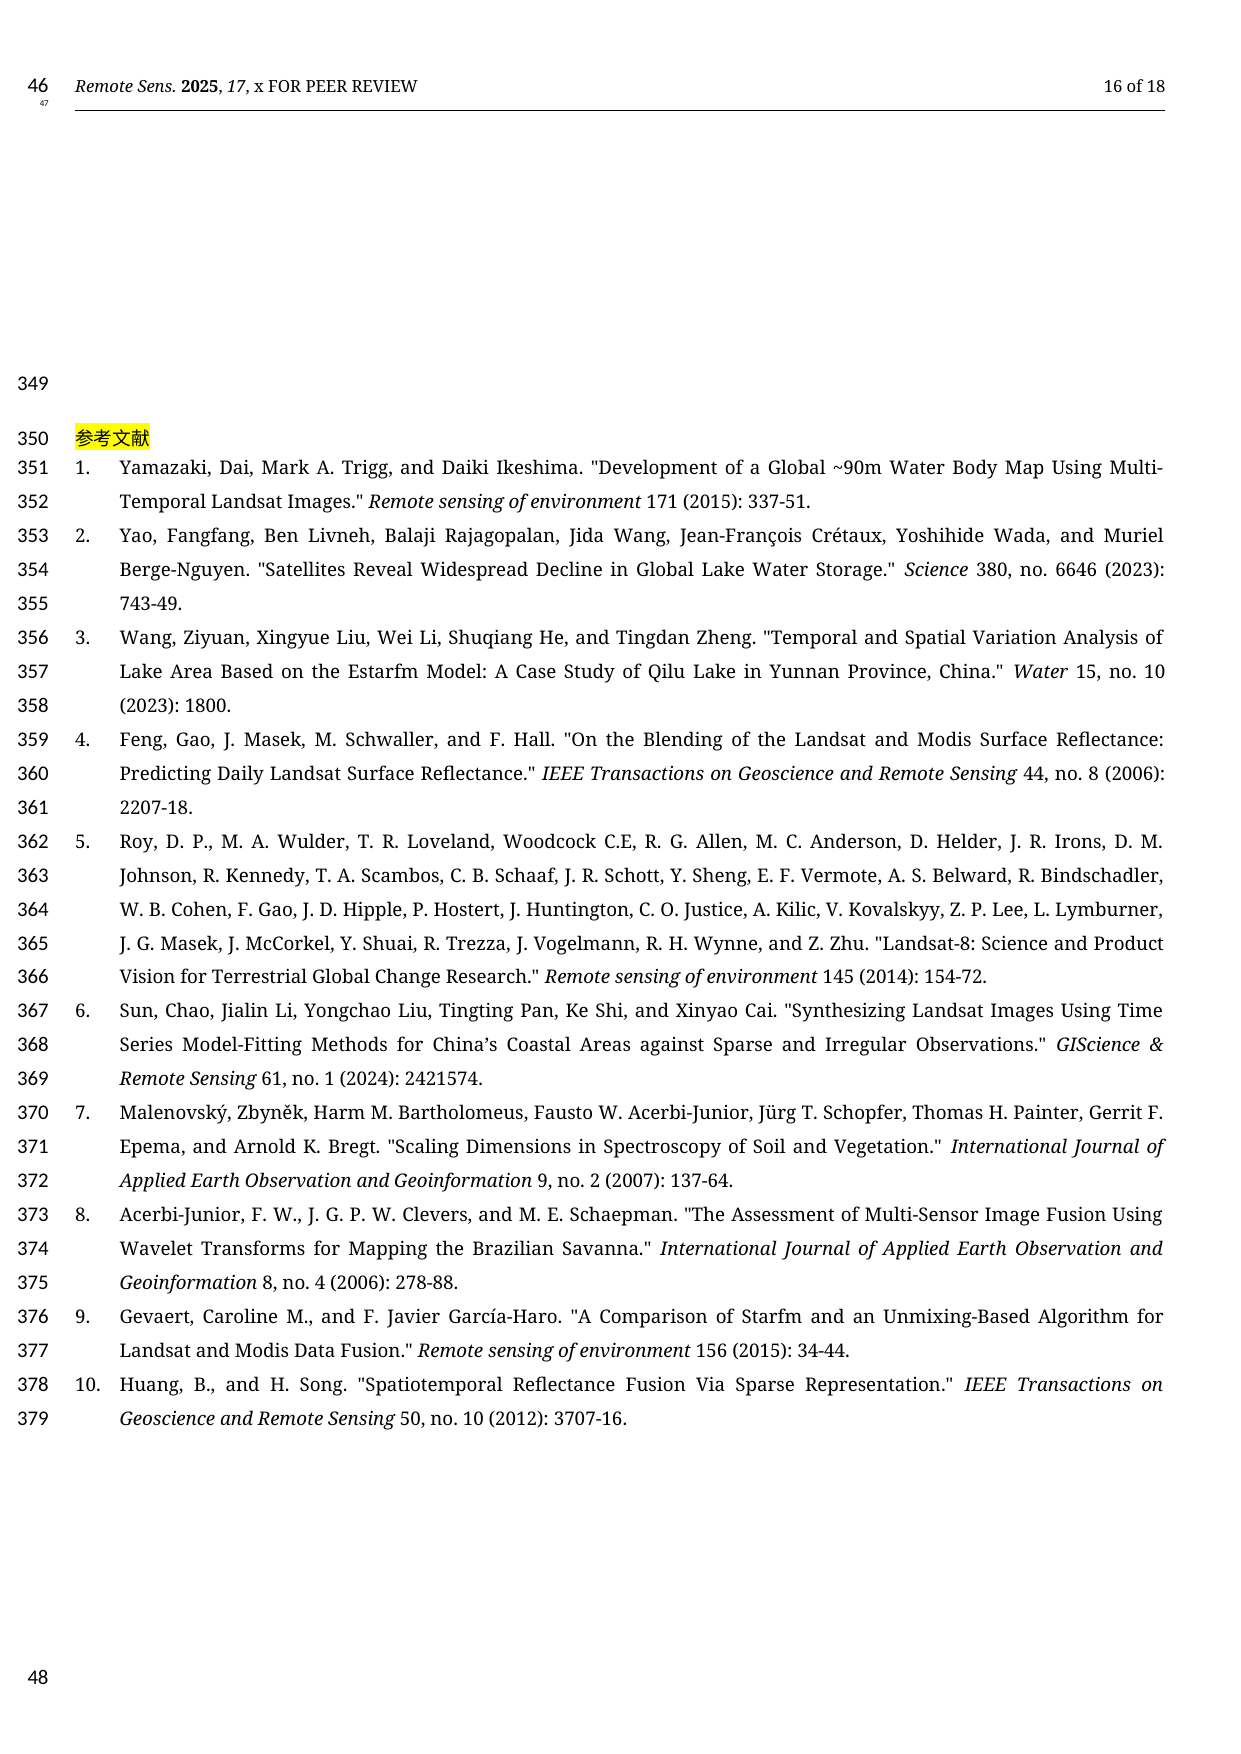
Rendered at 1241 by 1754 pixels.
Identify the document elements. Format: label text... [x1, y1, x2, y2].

text 10. Huang, B., and H. Song. "Spatiotemporal Reflectance Fusion Via Sparse Representation." IEEE Transactions on Geoscience and Remote Sensing 50, no. 10 (2012): 3707-16. [75, 1367, 1165, 1435]
text 6. Sun, Chao, Jialin Li, Yongchao Liu, Tingting Pan, Ke Shi, and Xinyao Cai. "Synthesizing Landsat Images Using Time Series Model-Fitting Methods for China’s Coastal Areas against Sparse and Irregular Observations." GIScience & Remote Sensing 61, no. 1 (2024): 2421574. [75, 994, 1165, 1096]
text 参考文献 [75, 421, 1165, 450]
text 8. Acerbi-Junior, F. W., J. G. P. W. Clevers, and M. E. Schaepman. "The Assessment of Multi-Sensor Image Fusion Using Wavelet Transforms for Mapping the Brazilian Savanna." International Journal of Applied Earth Observation and Geoinformation 8, no. 4 (2006): 278-88. [75, 1197, 1165, 1299]
text 9. Gevaert, Caroline M., and F. Javier García-Haro. "A Comparison of Starfm and an Unmixing-Based Algorithm for Landsat and Modis Data Fusion." Remote sensing of environment 156 (2015): 34-44. [75, 1299, 1165, 1367]
text 7. Malenovský, Zbyněk, Harm M. Bartholomeus, Fausto W. Acerbi-Junior, Jürg T. Schopfer, Thomas H. Painter, Gerrit F. Epema, and Arnold K. Bregt. "Scaling Dimensions in Spectroscopy of Soil and Vegetation." International Journal of Applied Earth Observation and Geoinformation 9, no. 2 (2007): 137-64. [75, 1096, 1165, 1197]
text 1. Yamazaki, Dai, Mark A. Trigg, and Daiki Ikeshima. "Development of a Global ~90m Water Body Map Using Multi-Temporal Landsat Images." Remote sensing of environment 171 (2015): 337-51. [75, 450, 1165, 518]
text 3. Wang, Ziyuan, Xingyue Liu, Wei Li, Shuqiang He, and Tingdan Zheng. "Temporal and Spatial Variation Analysis of Lake Area Based on the Estarfm Model: A Case Study of Qilu Lake in Yunnan Province, China." Water 15, no. 10 (2023): 1800. [75, 620, 1165, 722]
text 5. Roy, D. P., M. A. Wulder, T. R. Loveland, Woodcock C.E, R. G. Allen, M. C. Anderson, D. Helder, J. R. Irons, D. M. Johnson, R. Kennedy, T. A. Scambos, C. B. Schaaf, J. R. Schott, Y. Sheng, E. F. Vermote, A. S. Belward, R. Bindschadler, W. B. Cohen, F. Gao, J. D. Hipple, P. Hostert, J. Huntington, C. O. Justice, A. Kilic, V. Kovalskyy, Z. P. Lee, L. Lymburner, J. G. Masek, J. McCorkel, Y. Shuai, R. Trezza, J. Vogelmann, R. H. Wynne, and Z. Zhu. "Landsat-8: Science and Product Vision for Terrestrial Global Change Research." Remote sensing of environment 145 (2014): 154-72. [75, 824, 1165, 994]
text 4. Feng, Gao, J. Masek, M. Schwaller, and F. Hall. "On the Blending of the Landsat and Modis Surface Reflectance: Predicting Daily Landsat Surface Reflectance." IEEE Transactions on Geoscience and Remote Sensing 44, no. 8 (2006): 2207-18. [75, 722, 1165, 824]
text 2. Yao, Fangfang, Ben Livneh, Balaji Rajagopalan, Jida Wang, Jean-François Crétaux, Yoshihide Wada, and Muriel Berge-Nguyen. "Satellites Reveal Widespread Decline in Global Lake Water Storage." Science 380, no. 6646 (2023): 743-49. [75, 518, 1165, 620]
